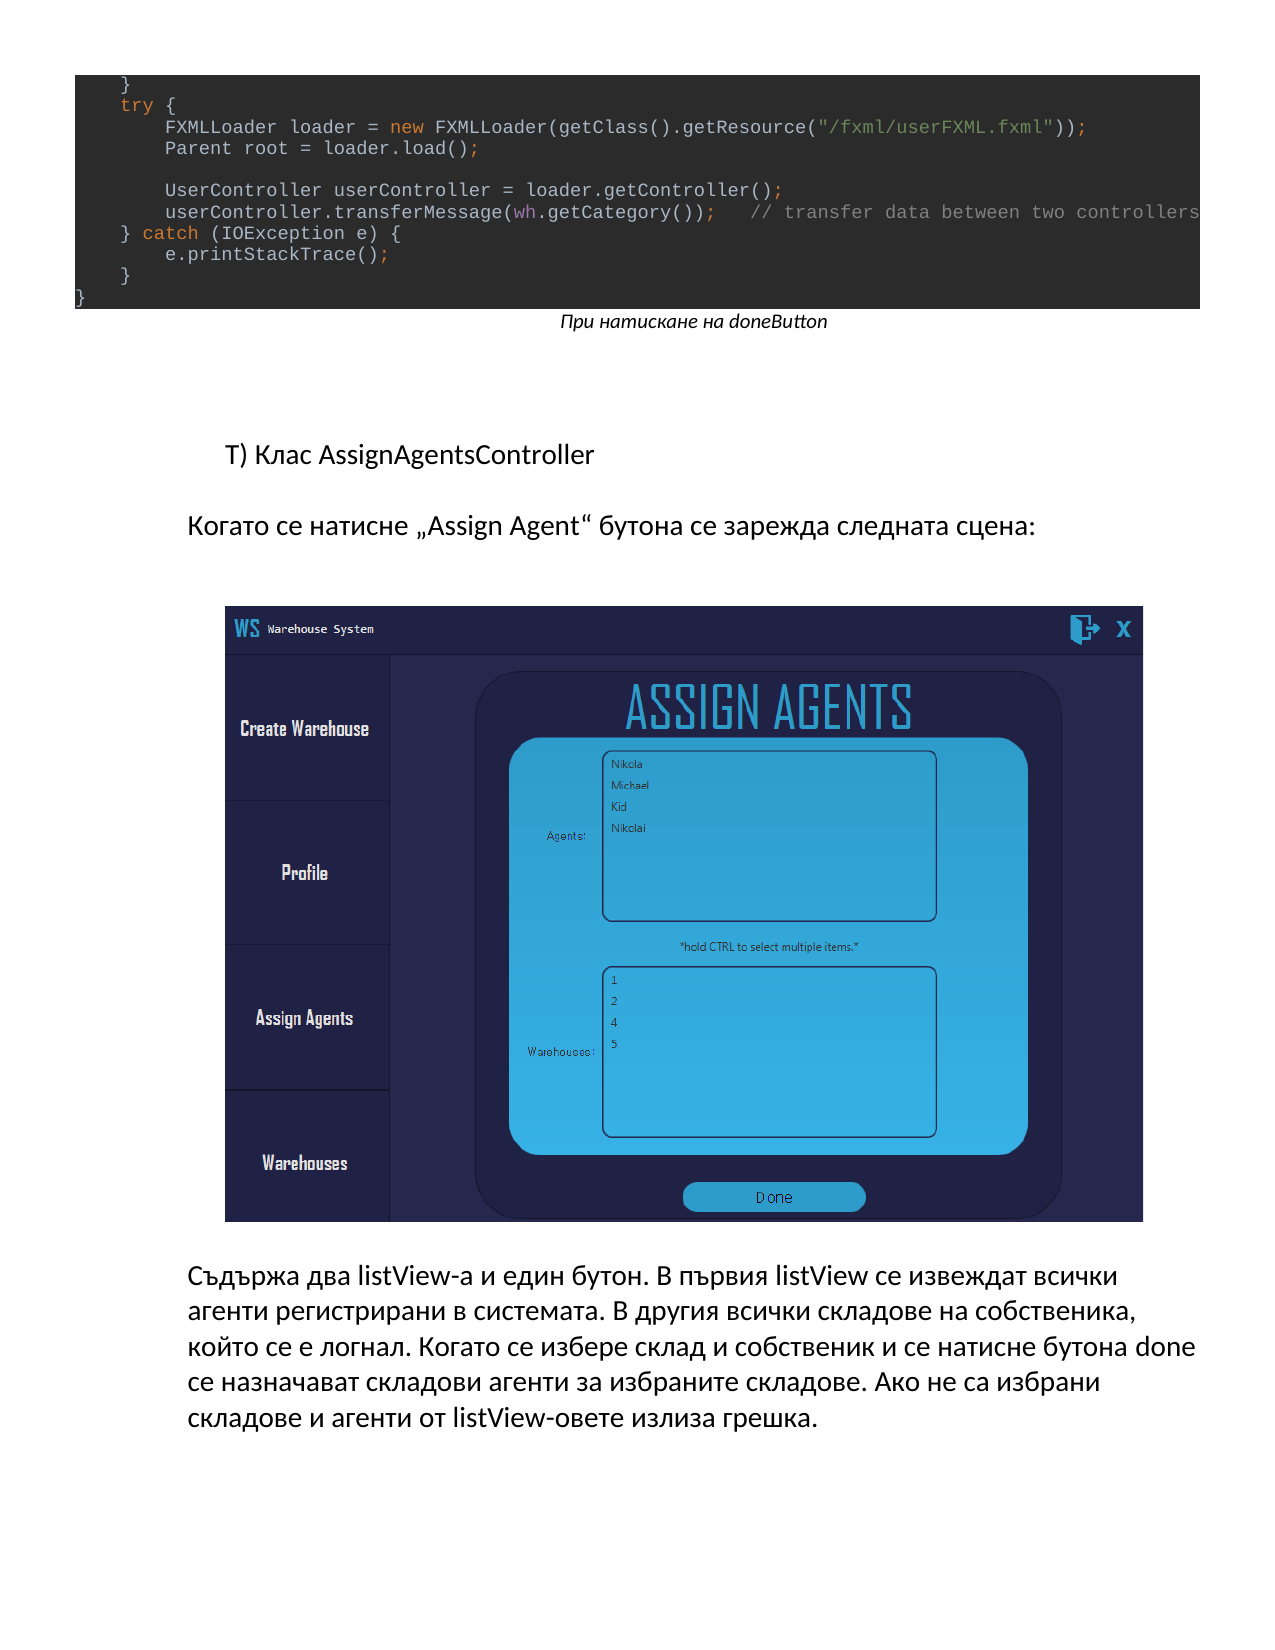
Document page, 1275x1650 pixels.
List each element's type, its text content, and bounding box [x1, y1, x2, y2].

text Когато се натисне „Assign Agent“ бутона се зарежда следната сцена: [187, 507, 1200, 543]
text Т) Клас AssignAgentsController [150, 436, 1200, 471]
text Съдържа два listView-a и един бутон. В първия listView се извеждат всички агенти регистрирани в системата. В другия всички складове на собственика, който се е логнал. Когато се избере склад и собственик и се натисне бутона done се назначават складови агенти за избраните складове. Ако не са избрани складове и агенти от listView-овете излиза грешка. [187, 1257, 1200, 1435]
text При натискане на doneButton [187, 309, 1200, 334]
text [75, 75, 1200, 309]
picture [225, 606, 1144, 1222]
